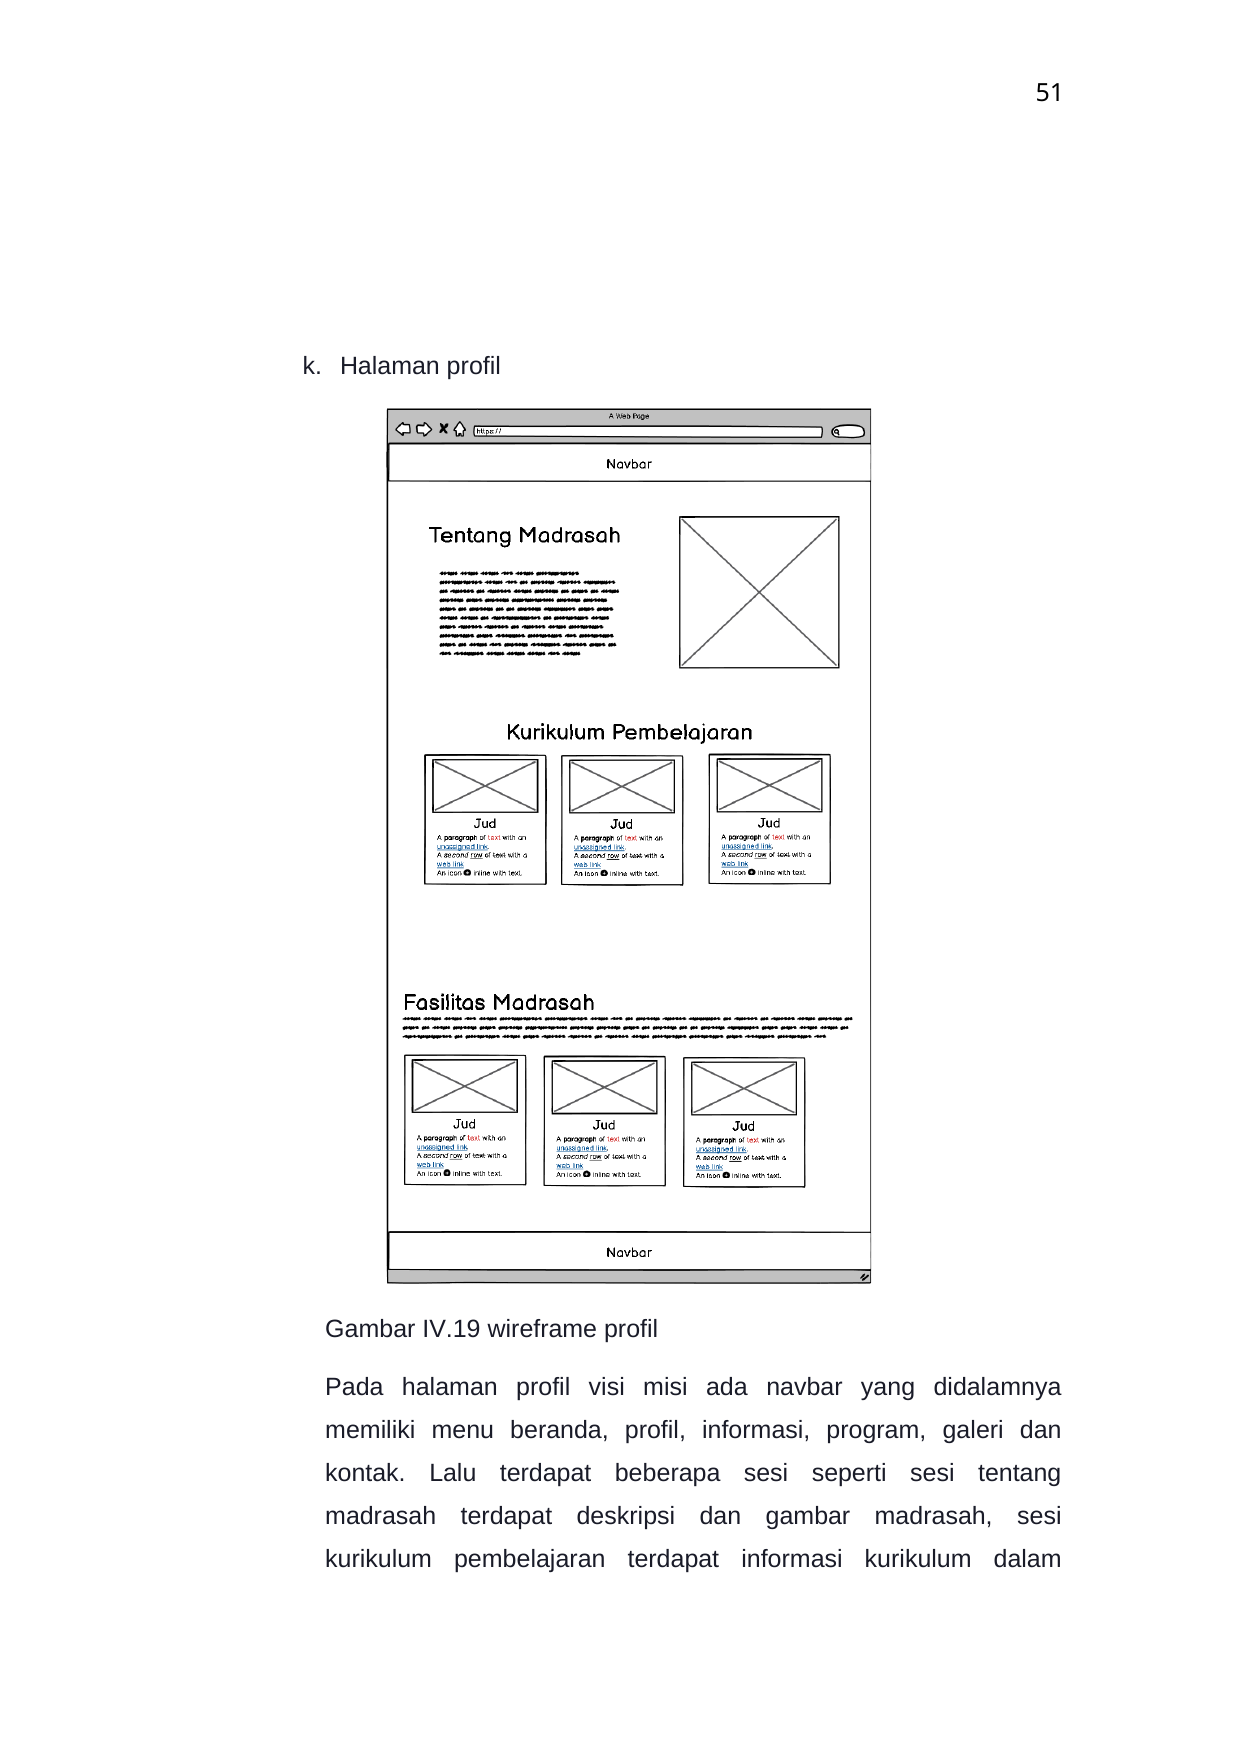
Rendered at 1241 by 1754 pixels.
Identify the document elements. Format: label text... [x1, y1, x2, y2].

picture [386, 408, 872, 1284]
list Halaman profil [302, 351, 1050, 379]
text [325, 1372, 1063, 1573]
text Gambar IV.19 wireframe profil [325, 1314, 1050, 1343]
